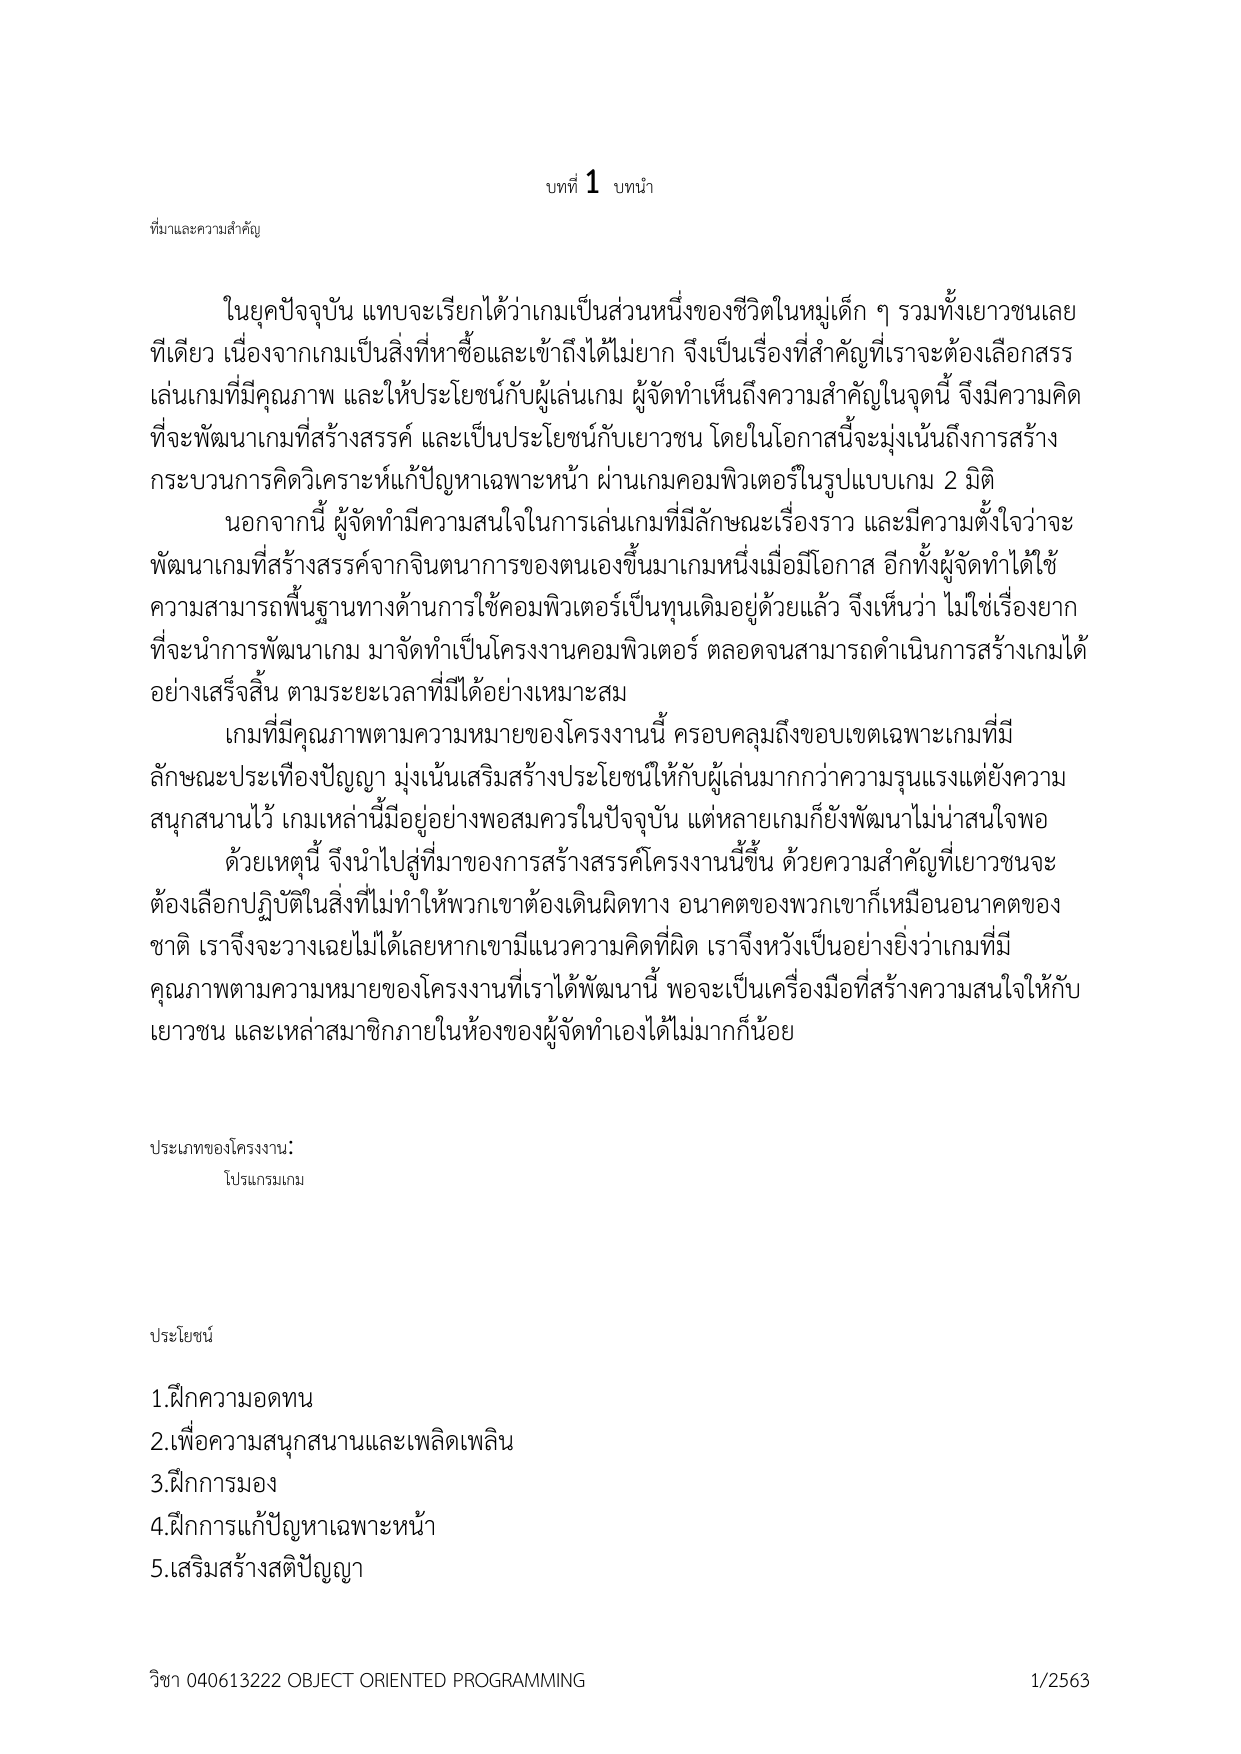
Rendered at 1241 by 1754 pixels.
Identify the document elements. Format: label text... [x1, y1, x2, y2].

text 2.เพื่อความสนุกสนานและเพลิดเพลิน [150, 1417, 1090, 1459]
text 5.เสริมสร้างสติปัญญา [150, 1544, 1090, 1587]
text ที่มาและความสำคัญ [150, 216, 1090, 240]
text บทที่ 1 บทนำ [546, 150, 1090, 206]
text โปรแกรมเกม [150, 1165, 1090, 1191]
text ประโยชน์ [150, 1321, 1090, 1349]
text ประเภทของโครงงาน: [150, 1118, 1090, 1165]
text 1.ฝึกความอดทน [150, 1375, 1090, 1417]
text นอกจากนี้ ผู้จัดทำมีความสนใจในการเล่นเกมที่มีลักษณะเรื่องราว และมีความตั้งใจว่าจะพัฒนาเกมที่สร้างสรรค์จากจินตนาการของตนเองขึ้นมาเกมหนึ่งเมื่อมีโอกาส อีกทั้งผู้จัดทำได้ใช้ความสามารถพื้นฐานทางด้านการใช้คอมพิวเตอร์เป็นทุนเดิมอยู่ด้วยแล้ว จึงเห็นว่า ไม่ใช่เรื่องยากที่จะนำการพัฒนาเกม มาจัดทำเป็นโครงงานคอมพิวเตอร์ ตลอดจนสามารถดำเนินการสร้างเกมได้อย่างเสร็จสิ้น ตามระยะเวลาที่มีได้อย่างเหมาะสม [150, 499, 1090, 711]
text 4.ฝึกการแก้ปัญหาเฉพาะหน้า [150, 1502, 1090, 1544]
text ด้วยเหตุนี้ จึงนำไปสู่ที่มาของการสร้างสรรค์โครงงานนี้ขึ้น ด้วยความสำคัญที่เยาวชนจะต้องเลือกปฏิบัติในสิ่งที่ไม่ทำให้พวกเขาต้องเดินผิดทาง อนาคตของพวกเขาก็เหมือนอนาคตของชาติ เราจึงจะวางเฉยไม่ได้เลยหากเขามีแนวความคิดที่ผิด เราจึงหวังเป็นอย่างยิ่งว่าเกมที่มีคุณภาพตามความหมายของโครงงานที่เราได้พัฒนานี้ พอจะเป็นเครื่องมือที่สร้างความสนใจให้กับเยาวชน และเหล่าสมาชิกภายในห้องของผู้จัดทำเองได้ไม่มากก็น้อย [150, 838, 1090, 1050]
text 3.ฝึกการมอง [150, 1459, 1090, 1502]
text ในยุคปัจจุบัน แทบจะเรียกได้ว่าเกมเป็นส่วนหนึ่งของชีวิตในหมู่เด็ก ๆ รวมทั้งเยาวชนเลยทีเดียว เนื่องจากเกมเป็นสิ่งที่หาซื้อและเข้าถึงได้ไม่ยาก จึงเป็นเรื่องที่สำคัญที่เราจะต้องเลือกสรรเล่นเกมที่มีคุณภาพ และให้ประโยชน์กับผู้เล่นเกม ผู้จัดทำเห็นถึงความสำคัญในจุดนี้ จึงมีความคิดที่จะพัฒนาเกมที่สร้างสรรค์ และเป็นประโยชน์กับเยาวชน โดยในโอกาสนี้จะมุ่งเน้นถึงการสร้างกระบวนการคิดวิเคราะห์แก้ปัญหาเฉพาะหน้า ผ่านเกมคอมพิวเตอร์ในรูปแบบเกม 2 มิติ [150, 287, 1090, 499]
text เกมที่มีคุณภาพตามความหมายของโครงงานนี้ ครอบคลุมถึงขอบเขตเฉพาะเกมที่มีลักษณะประเทืองปัญญา มุ่งเน้นเสริมสร้างประโยชน์ให้กับผู้เล่นมากกว่าความรุนแรงแต่ยังความสนุกสนานไว้ เกมเหล่านี้มีอยู่อย่างพอสมควรในปัจจุบัน แต่หลายเกมก็ยังพัฒนาไม่น่าสนใจพอ [150, 711, 1090, 838]
